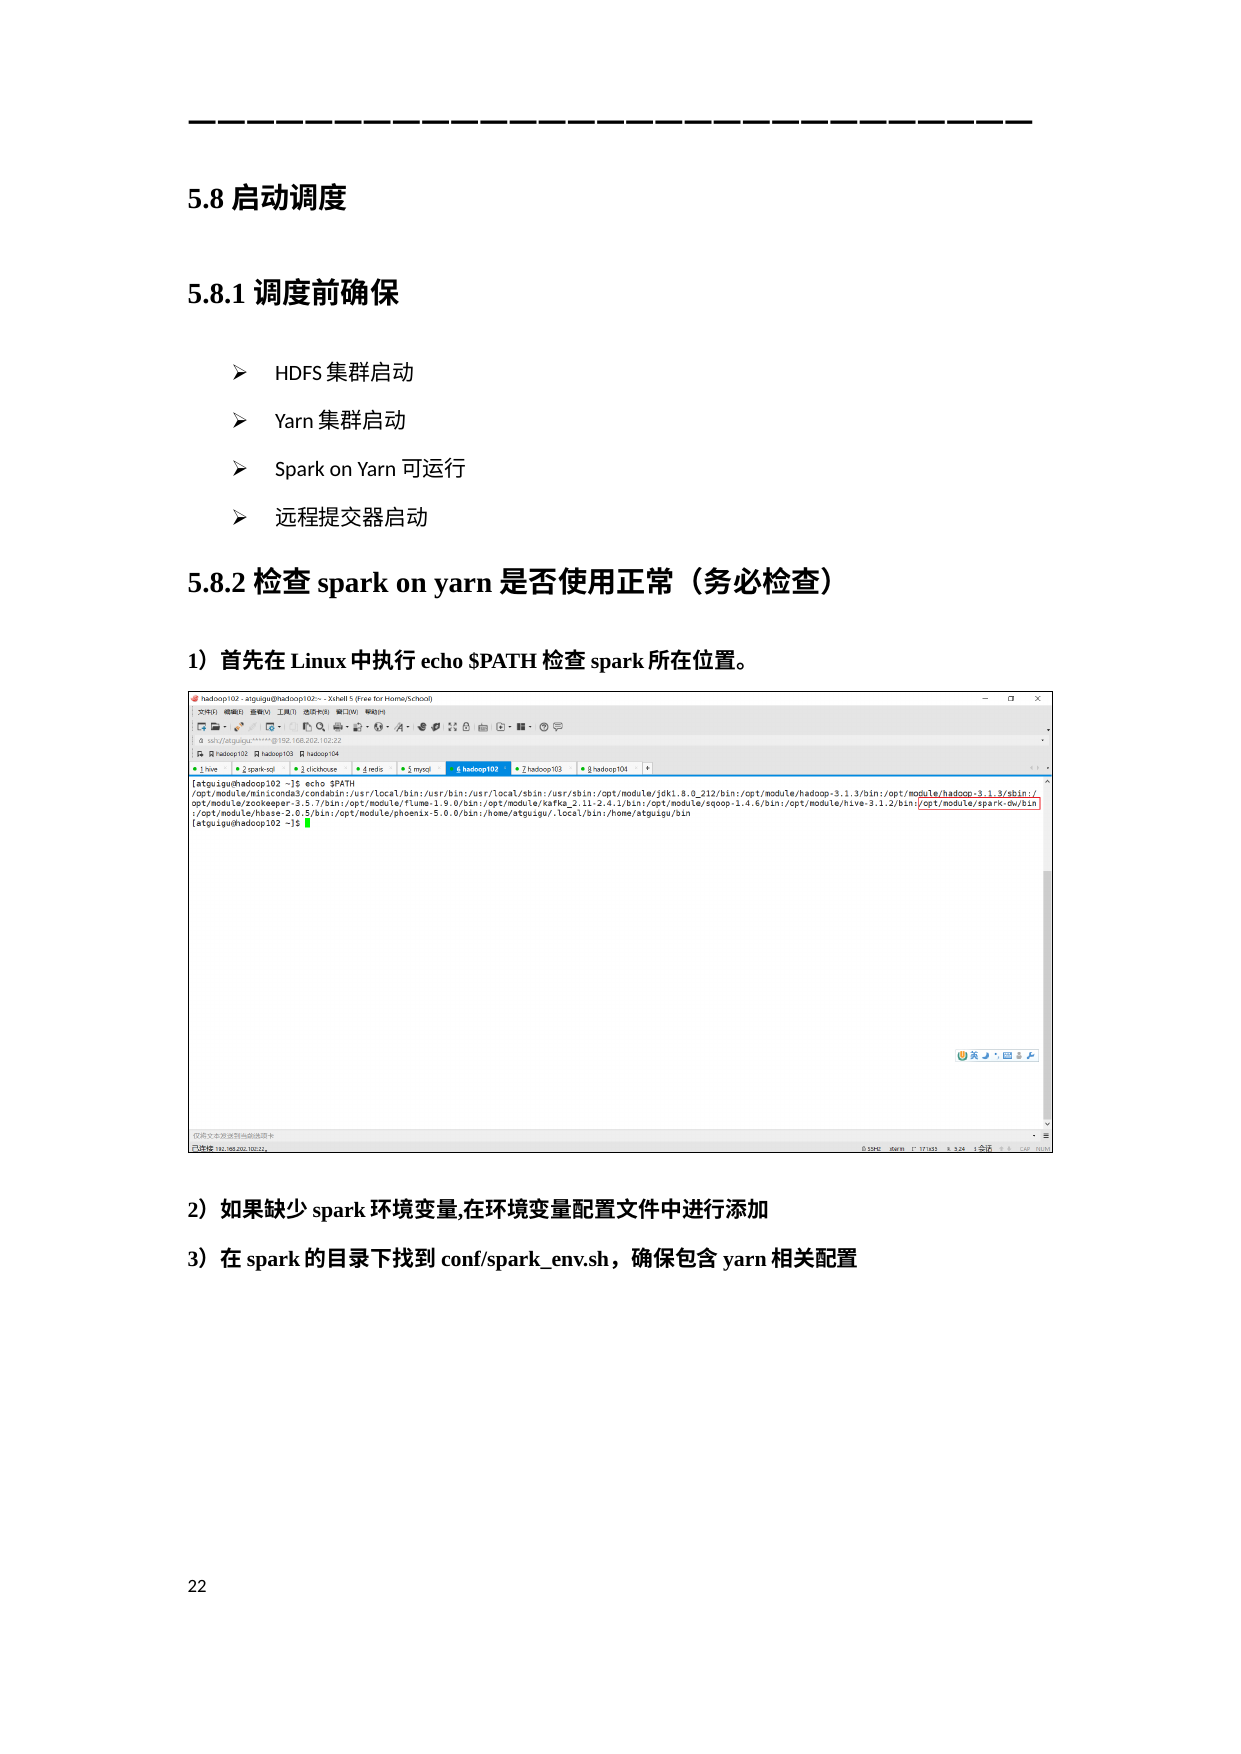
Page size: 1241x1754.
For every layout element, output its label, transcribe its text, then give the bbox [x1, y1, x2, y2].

list Yarn集群启动 [231, 402, 1053, 435]
list HDFS集群启动 [231, 354, 1053, 387]
text 1）首先在Linux中执行echo $PATH 检查spark所在位置。 [187, 643, 1053, 675]
subtitle 5.8.2 检查spark on yarn 是否使用正常（务必检查） [187, 547, 1053, 612]
subtitle 5.8.1 调度前确保 [187, 259, 1053, 324]
picture [189, 692, 1052, 1152]
list 远程提交器启动 [231, 499, 1053, 532]
subtitle 5.8 启动调度 [187, 163, 1053, 228]
text 2）如果缺少spark环境变量,在环境变量配置文件中进行添加 [187, 1192, 1053, 1224]
list Spark on Yarn可运行 [231, 451, 1053, 483]
text 3）在spark的目录下找到 conf/spark_env.sh，确保包含yarn相关配置 [187, 1240, 1053, 1273]
